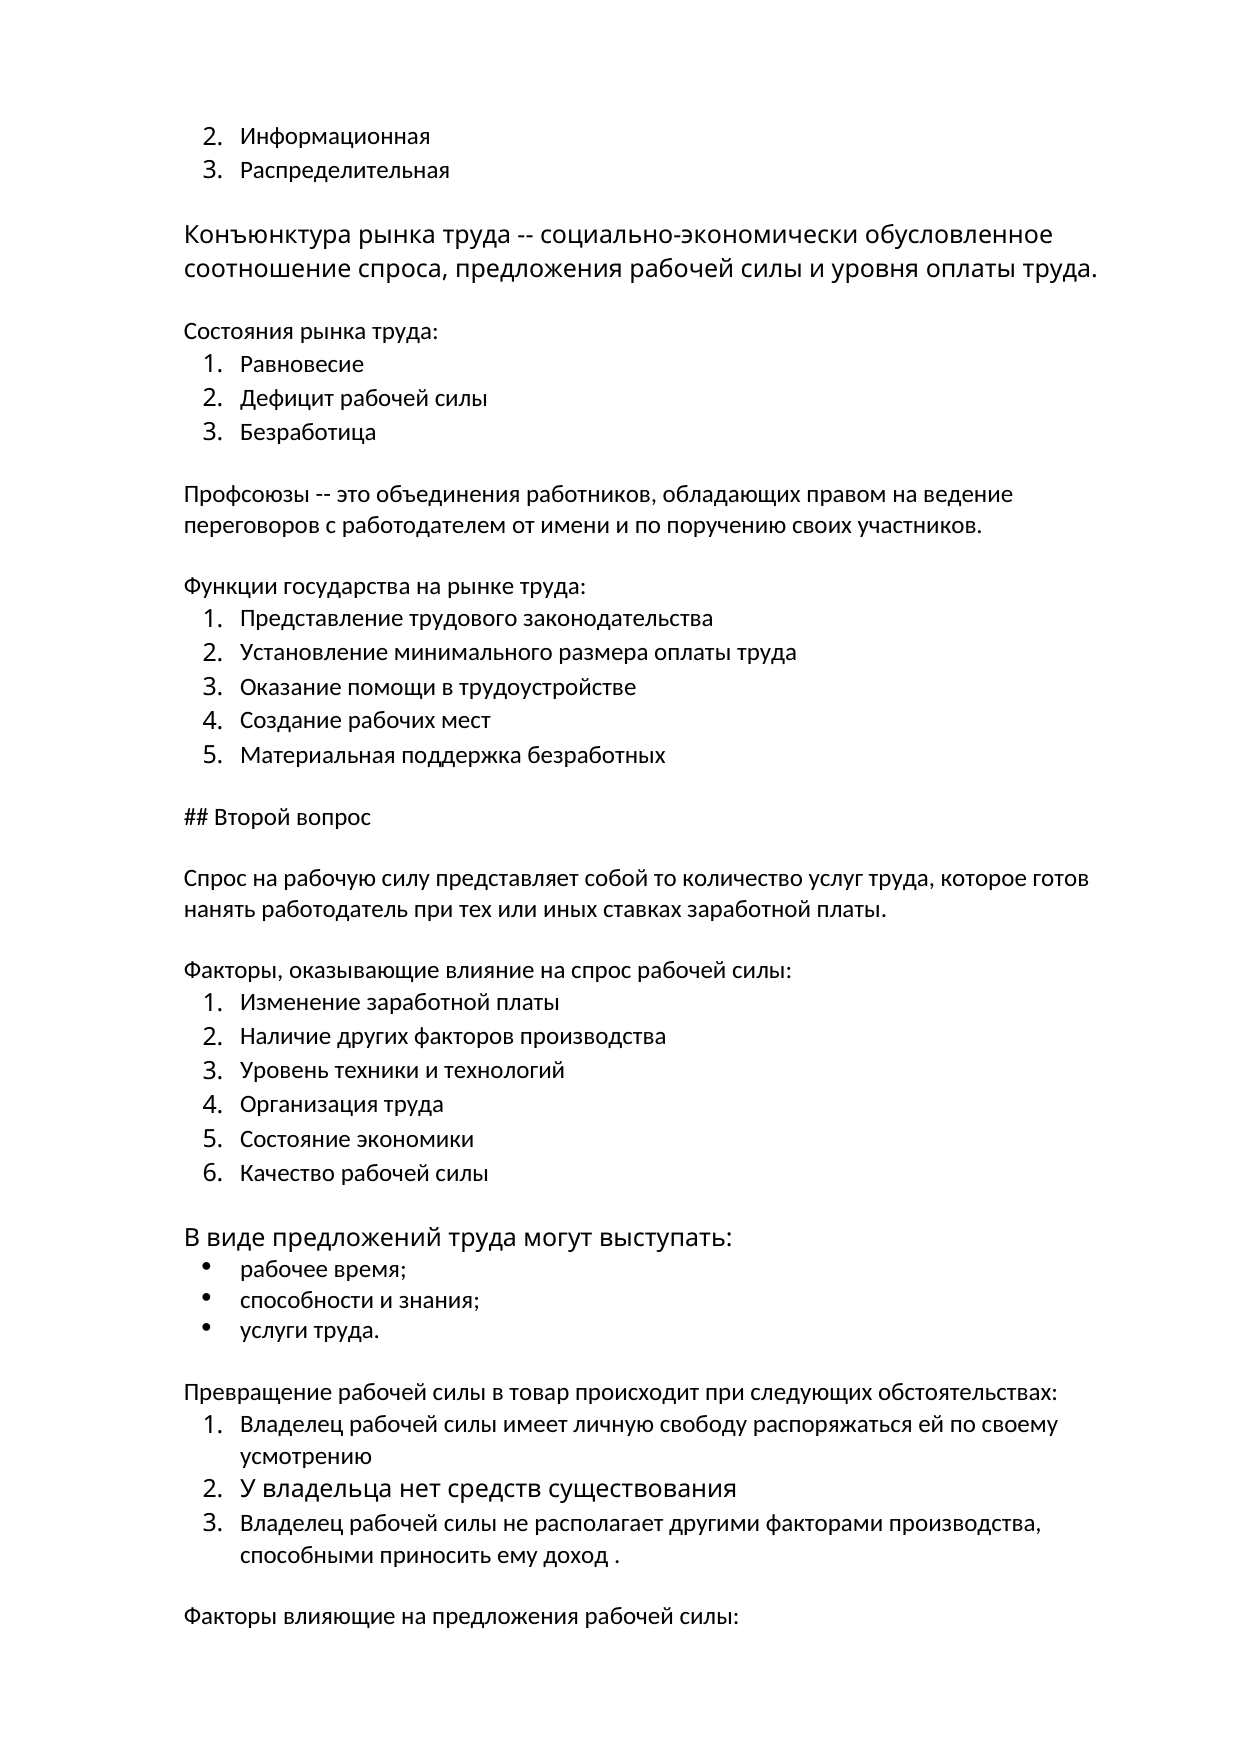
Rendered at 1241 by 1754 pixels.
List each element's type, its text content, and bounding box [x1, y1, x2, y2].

list Владелец рабочей силы имеет личную свободу распоряжаться ей по своему усмотрению [202, 1406, 1152, 1471]
list Создание рабочих мест [202, 703, 1152, 737]
list Материальная поддержка безработных [202, 737, 1152, 771]
list услуги труда. [202, 1315, 1152, 1345]
list Состояние экономики [202, 1121, 1152, 1155]
list рабочее время; [202, 1254, 1152, 1284]
list Владелец рабочей силы не располагает другими факторами производства, способными приносить ему доход . [202, 1505, 1152, 1569]
list Качество рабочей силы [202, 1155, 1152, 1189]
list способности и знания; [202, 1284, 1152, 1315]
list Дефицит рабочей силы [202, 380, 1152, 414]
text Функции государства на рынке труда: [183, 570, 1152, 601]
list Оказание помощи в трудоустройстве [202, 669, 1152, 703]
text Факторы влияющие на предложения рабочей силы: [183, 1600, 1152, 1631]
text Профсоюзы -- это объединения работников, обладающих правом на ведение переговоров с работодателем от имени и по поручению своих участников. [183, 479, 1152, 540]
list У владельца нет средств существования [202, 1471, 1152, 1505]
list Изменение заработной платы [202, 985, 1152, 1019]
list Организация труда [202, 1087, 1152, 1121]
list Наличие других факторов производства [202, 1019, 1152, 1053]
text Конъюнктура рынка труда -- социально-экономически обусловленное соотношение спроса, предложения рабочей силы и уровня оплаты труда. [183, 217, 1152, 285]
text Состояния рынка труда: [183, 315, 1152, 346]
list Информационная [202, 118, 1152, 152]
text В виде предложений труда могут выступать: [183, 1219, 1152, 1254]
list Равновесие [202, 346, 1152, 380]
list Безработица [202, 414, 1152, 448]
list Уровень техники и технологий [202, 1053, 1152, 1087]
list Установление минимального размера оплаты труда [202, 635, 1152, 669]
list Представление трудового законодательства [202, 601, 1152, 635]
list Распределительная [202, 152, 1152, 186]
text Превращение рабочей силы в товар происходит при следующих обстоятельствах: [183, 1376, 1152, 1406]
text Спрос на рабочую силу представляет собой то количество услуг труда, которое готов нанять работодатель при тех или иных ставках заработной платы. [183, 863, 1152, 924]
text ## Второй вопрос [183, 802, 1152, 832]
text Факторы, оказывающие влияние на спрос рабочей силы: [183, 954, 1152, 985]
